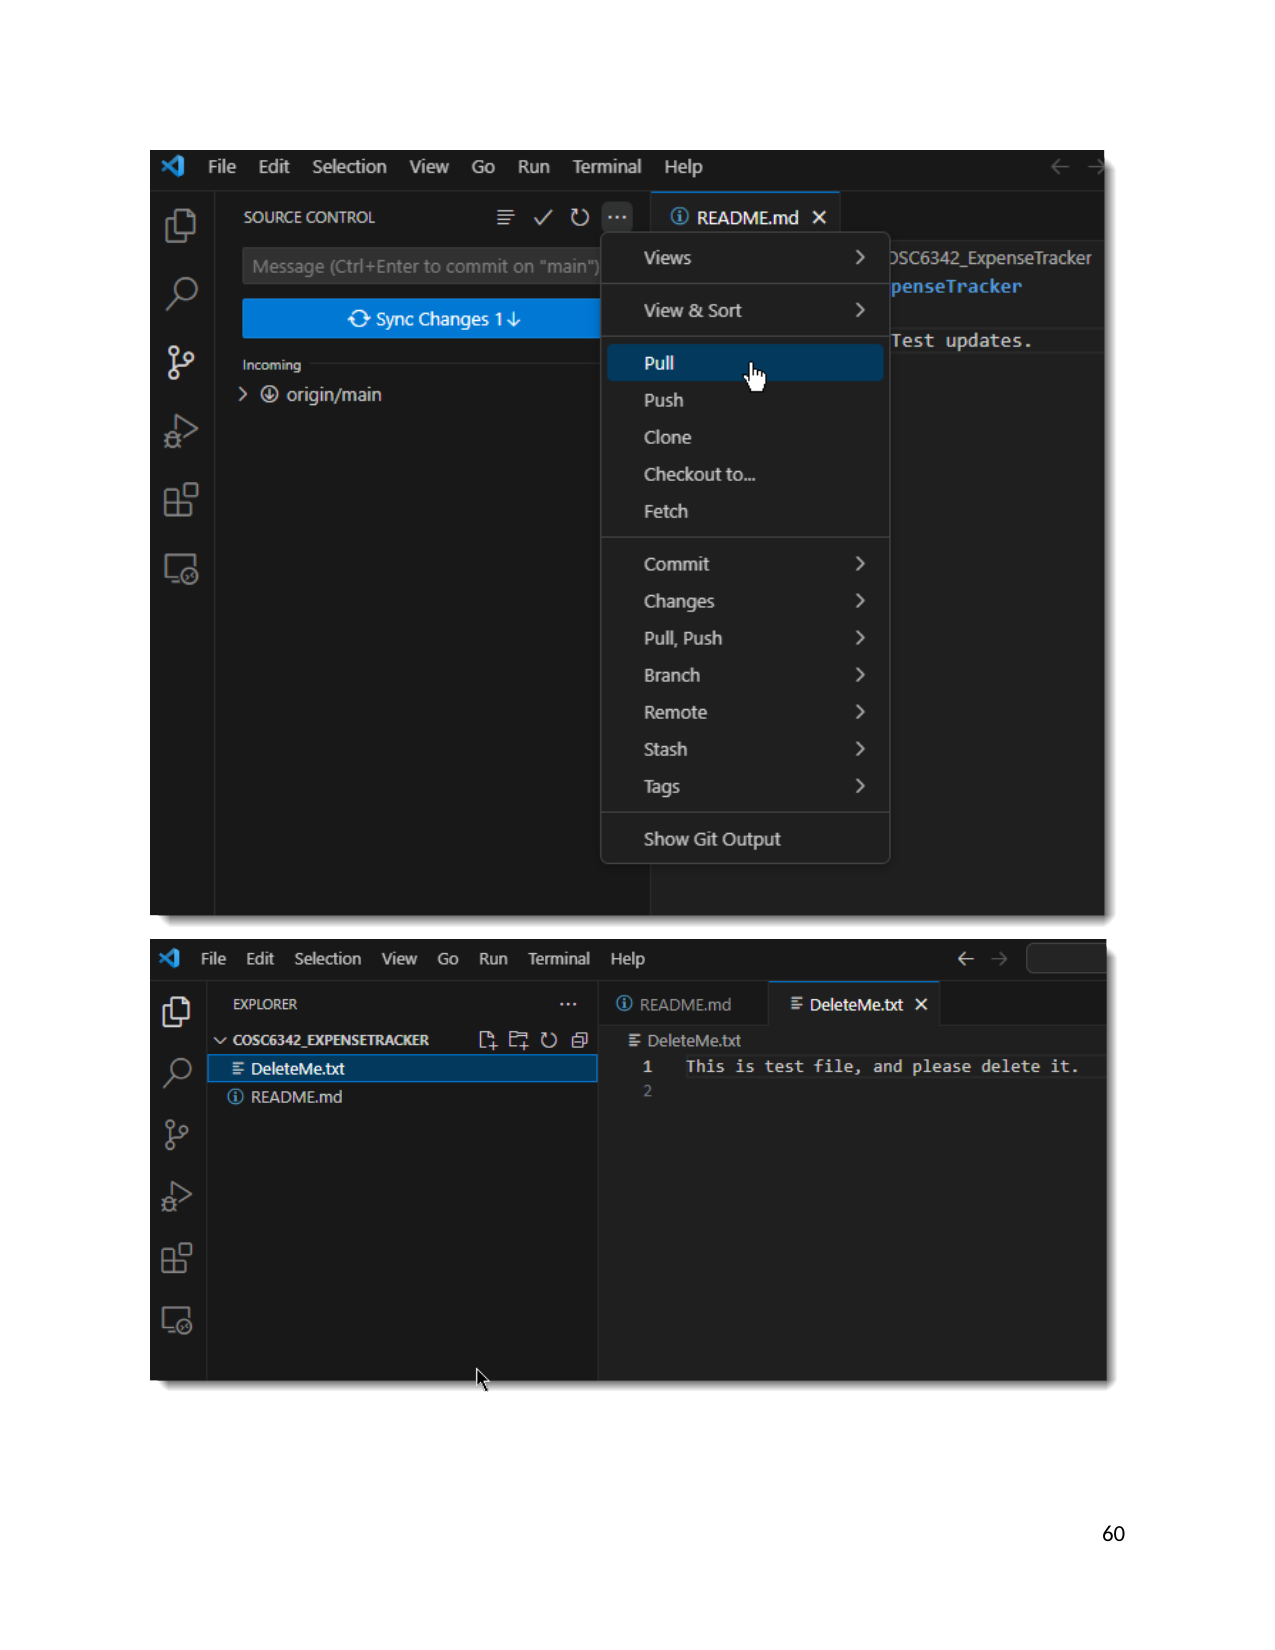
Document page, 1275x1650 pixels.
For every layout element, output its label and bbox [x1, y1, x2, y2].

picture [150, 150, 1125, 937]
picture [150, 939, 1125, 1400]
